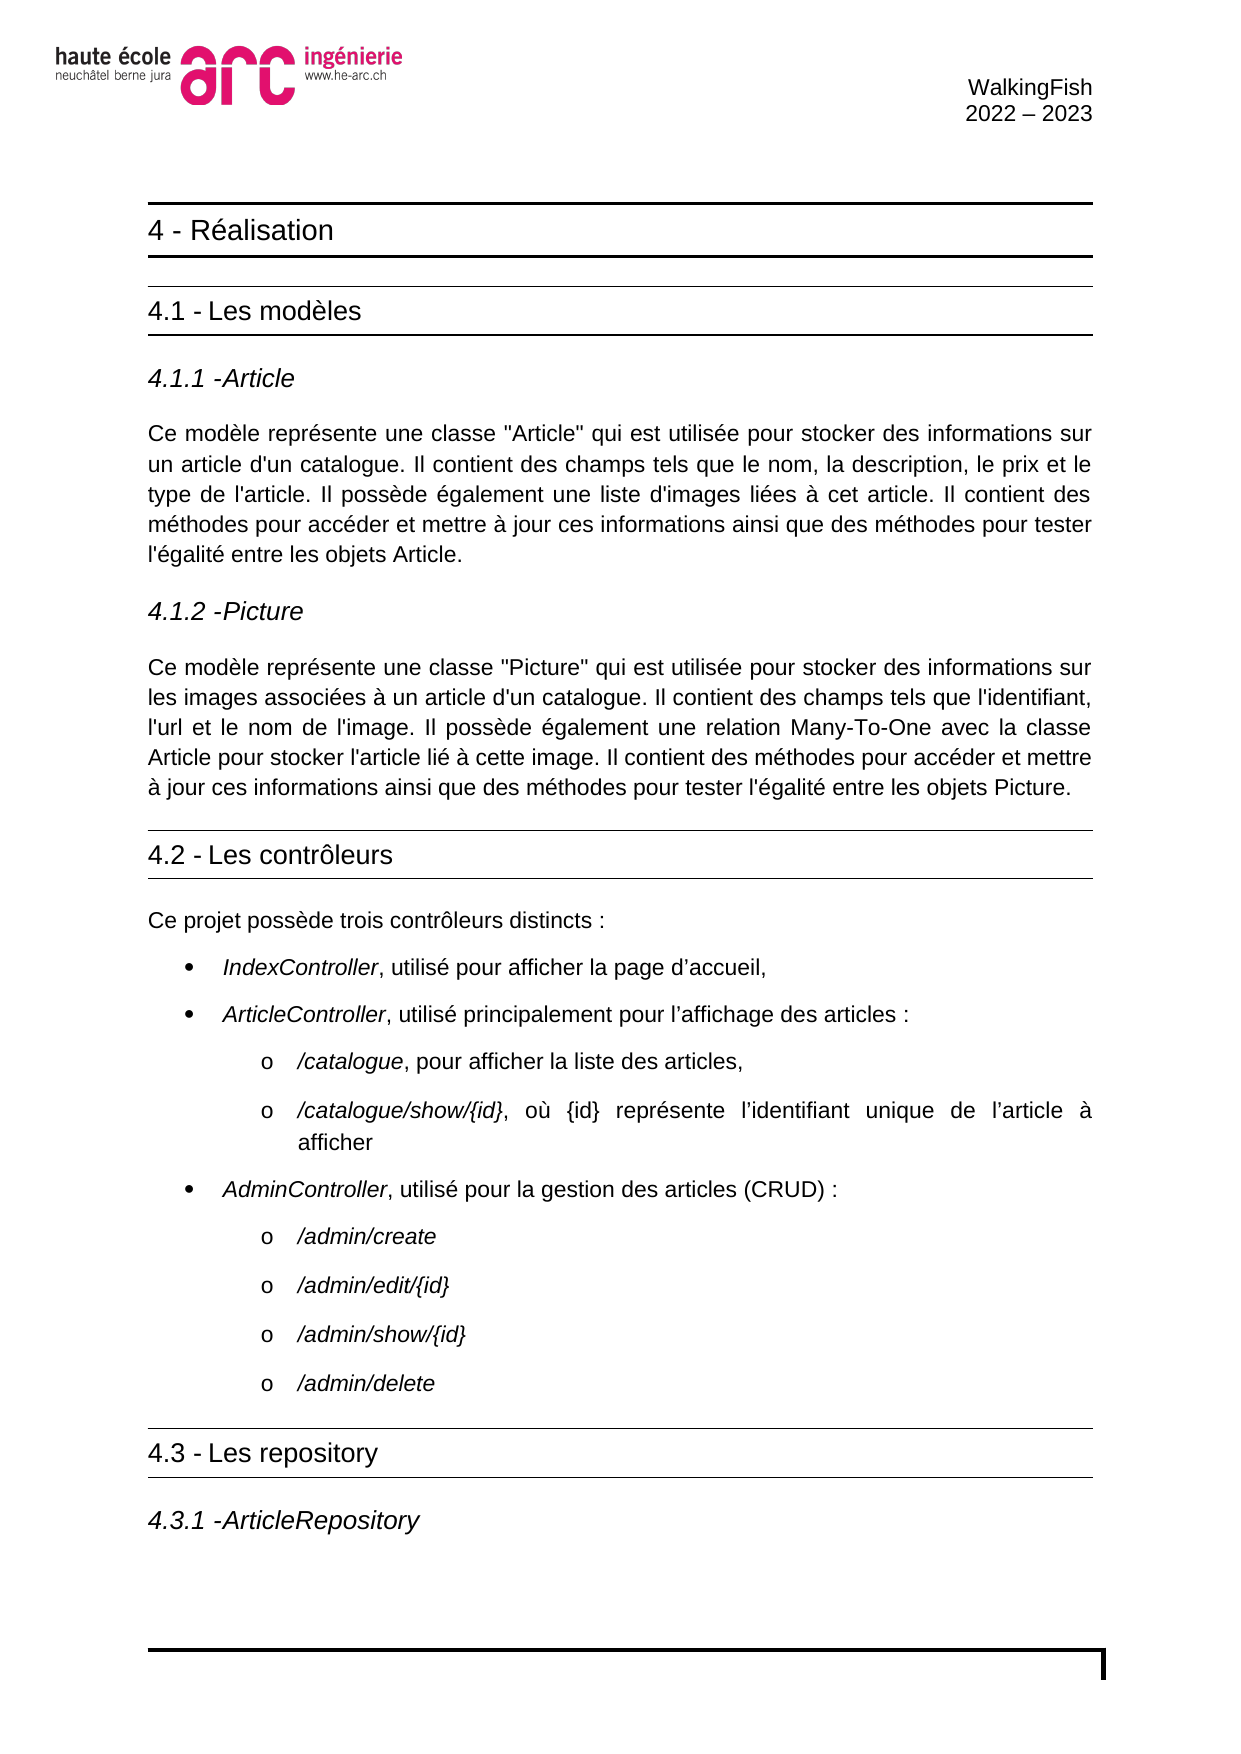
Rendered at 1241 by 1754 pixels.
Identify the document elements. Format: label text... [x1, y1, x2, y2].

picture [50, 42, 406, 105]
text Ce modèle représente une classe "Picture" qui est utilisée pour stocker des informations sur les images associées à un article d'un catalogue. Il contient des champs tels que l'identifiant, l'url et le nom de l'image. Il possède également une relation Many-To-One avec la classe Article pour stocker l'article lié à cette image. Il contient des méthodes pour accéder et mettre à jour ces informations ainsi que des méthodes pour tester l'égalité entre les objets Picture. [148, 653, 1093, 801]
text Les repository [148, 1429, 1093, 1477]
text Ce modèle représente une classe "Article" qui est utilisée pour stocker des informations sur un article d'un catalogue. Il contient des champs tels que le nom, la description, le prix et le type de l'article. Il possède également une liste d'images liées à cet article. Il contient des méthodes pour accéder et mettre à jour ces informations ainsi que des méthodes pour tester l'égalité entre les objets Article. [148, 420, 1093, 567]
text Réalisation [148, 205, 1093, 255]
list IndexController, utilisé pour afficher la page d’accueil, [185, 954, 1093, 980]
list /catalogue, pour afficher la liste des articles, [260, 1048, 1093, 1076]
list /admin/show/{id} [260, 1321, 1093, 1349]
list ArticleController, utilisé principalement pour l’affichage des articles : [185, 1001, 1093, 1027]
list AdminController, utilisé pour la gestion des articles (CRUD) : [185, 1176, 1093, 1202]
list /catalogue/show/{id}, où {id} représente l’identifiant unique de l’article à afficher [260, 1097, 1093, 1155]
text Les contrôleurs [148, 831, 1093, 878]
text Les modèles [148, 287, 1093, 334]
list /admin/delete [260, 1370, 1093, 1399]
text Ce projet possède trois contrôleurs distincts : [148, 907, 1093, 933]
list /admin/create [260, 1223, 1093, 1251]
list /admin/edit/{id} [260, 1272, 1093, 1300]
text Article [148, 363, 1093, 393]
text Picture [148, 596, 1093, 626]
text ArticleRepository [148, 1505, 1093, 1535]
